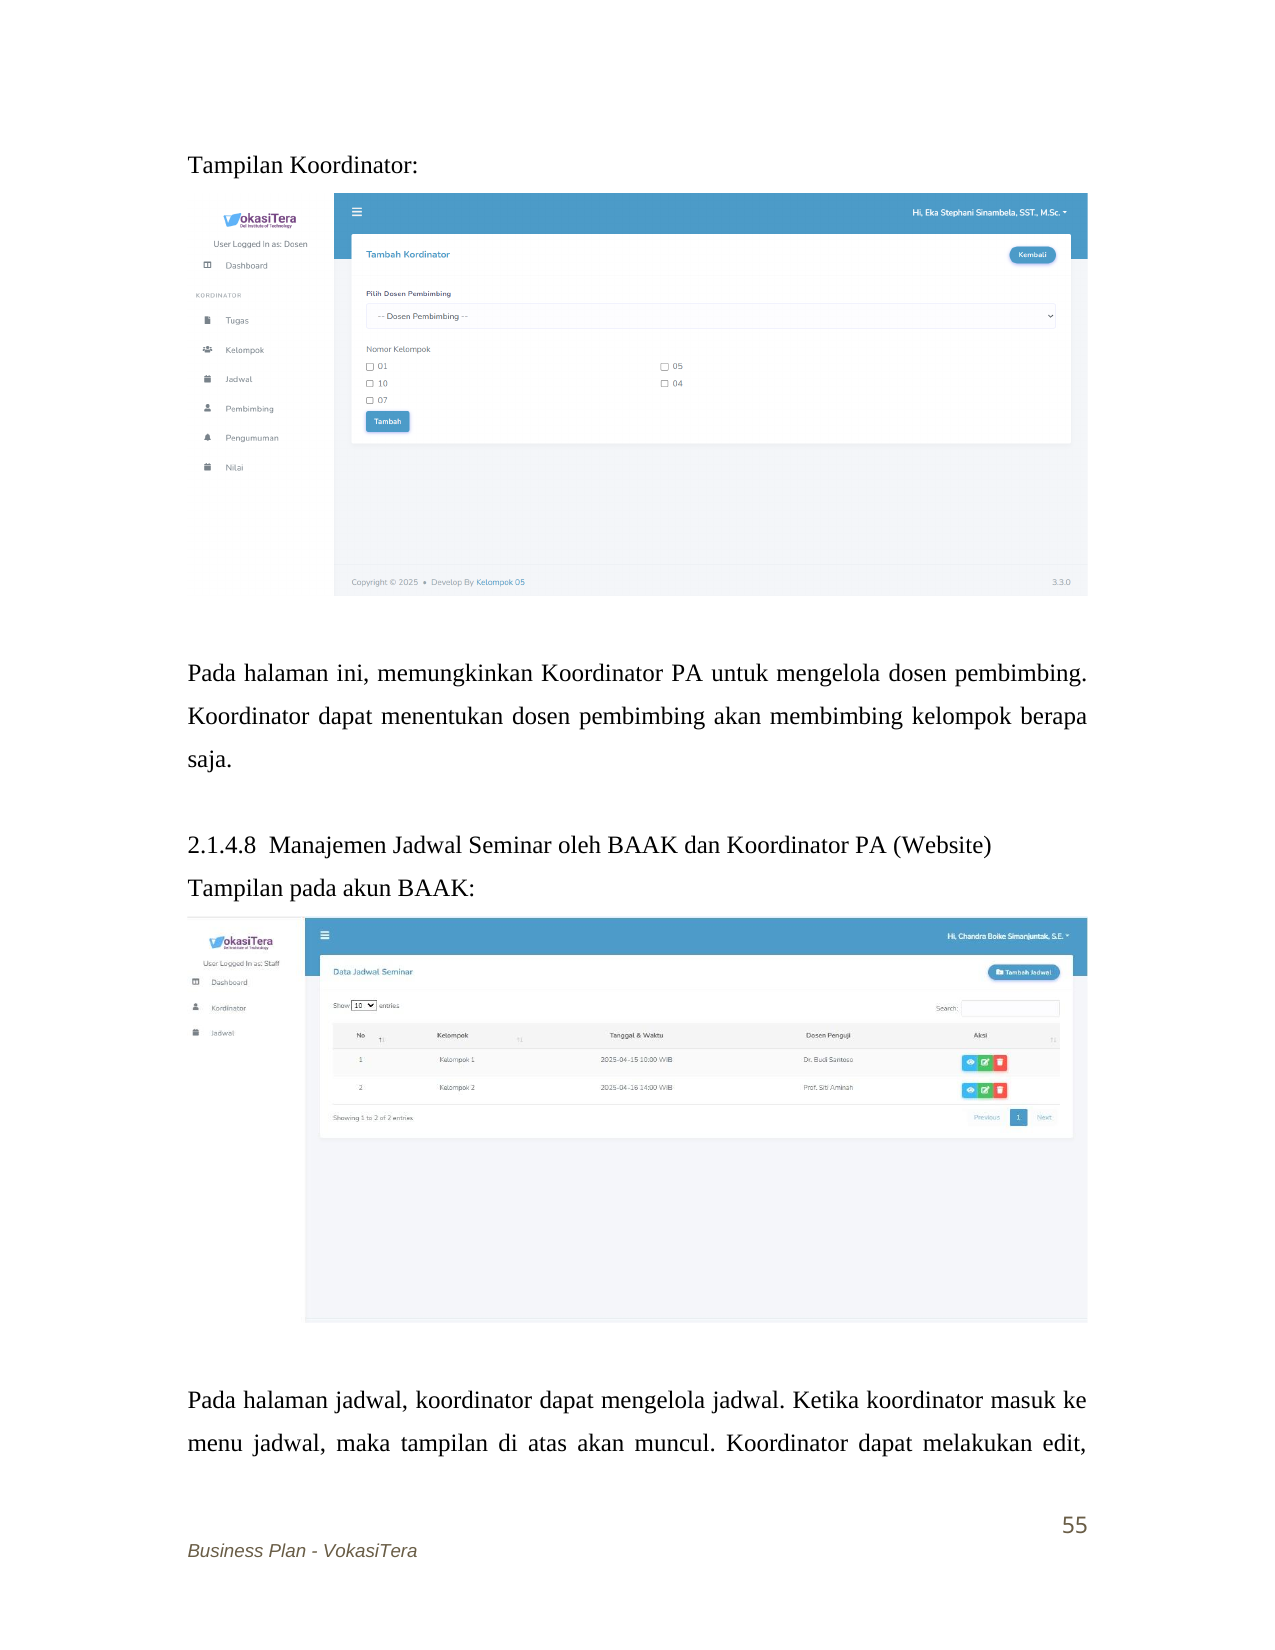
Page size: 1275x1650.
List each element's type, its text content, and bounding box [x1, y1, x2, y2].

subtitle 2.1.4.8 Manajemen Jadwal Seminar oleh BAAK dan Koordinator PA (Website) [187, 830, 1088, 859]
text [187, 1385, 1088, 1457]
text Tampilan Koordinator: [187, 150, 1088, 179]
picture [187, 916, 1088, 1323]
text Pada halaman ini, memungkinkan Koordinator PA untuk mengelola dosen pembimbing. Koordinator dapat menentukan dosen pembimbing akan membimbing kelompok berapa saja. [187, 658, 1088, 773]
text Tampilan pada akun BAAK: [187, 873, 1088, 902]
picture [187, 193, 1088, 596]
